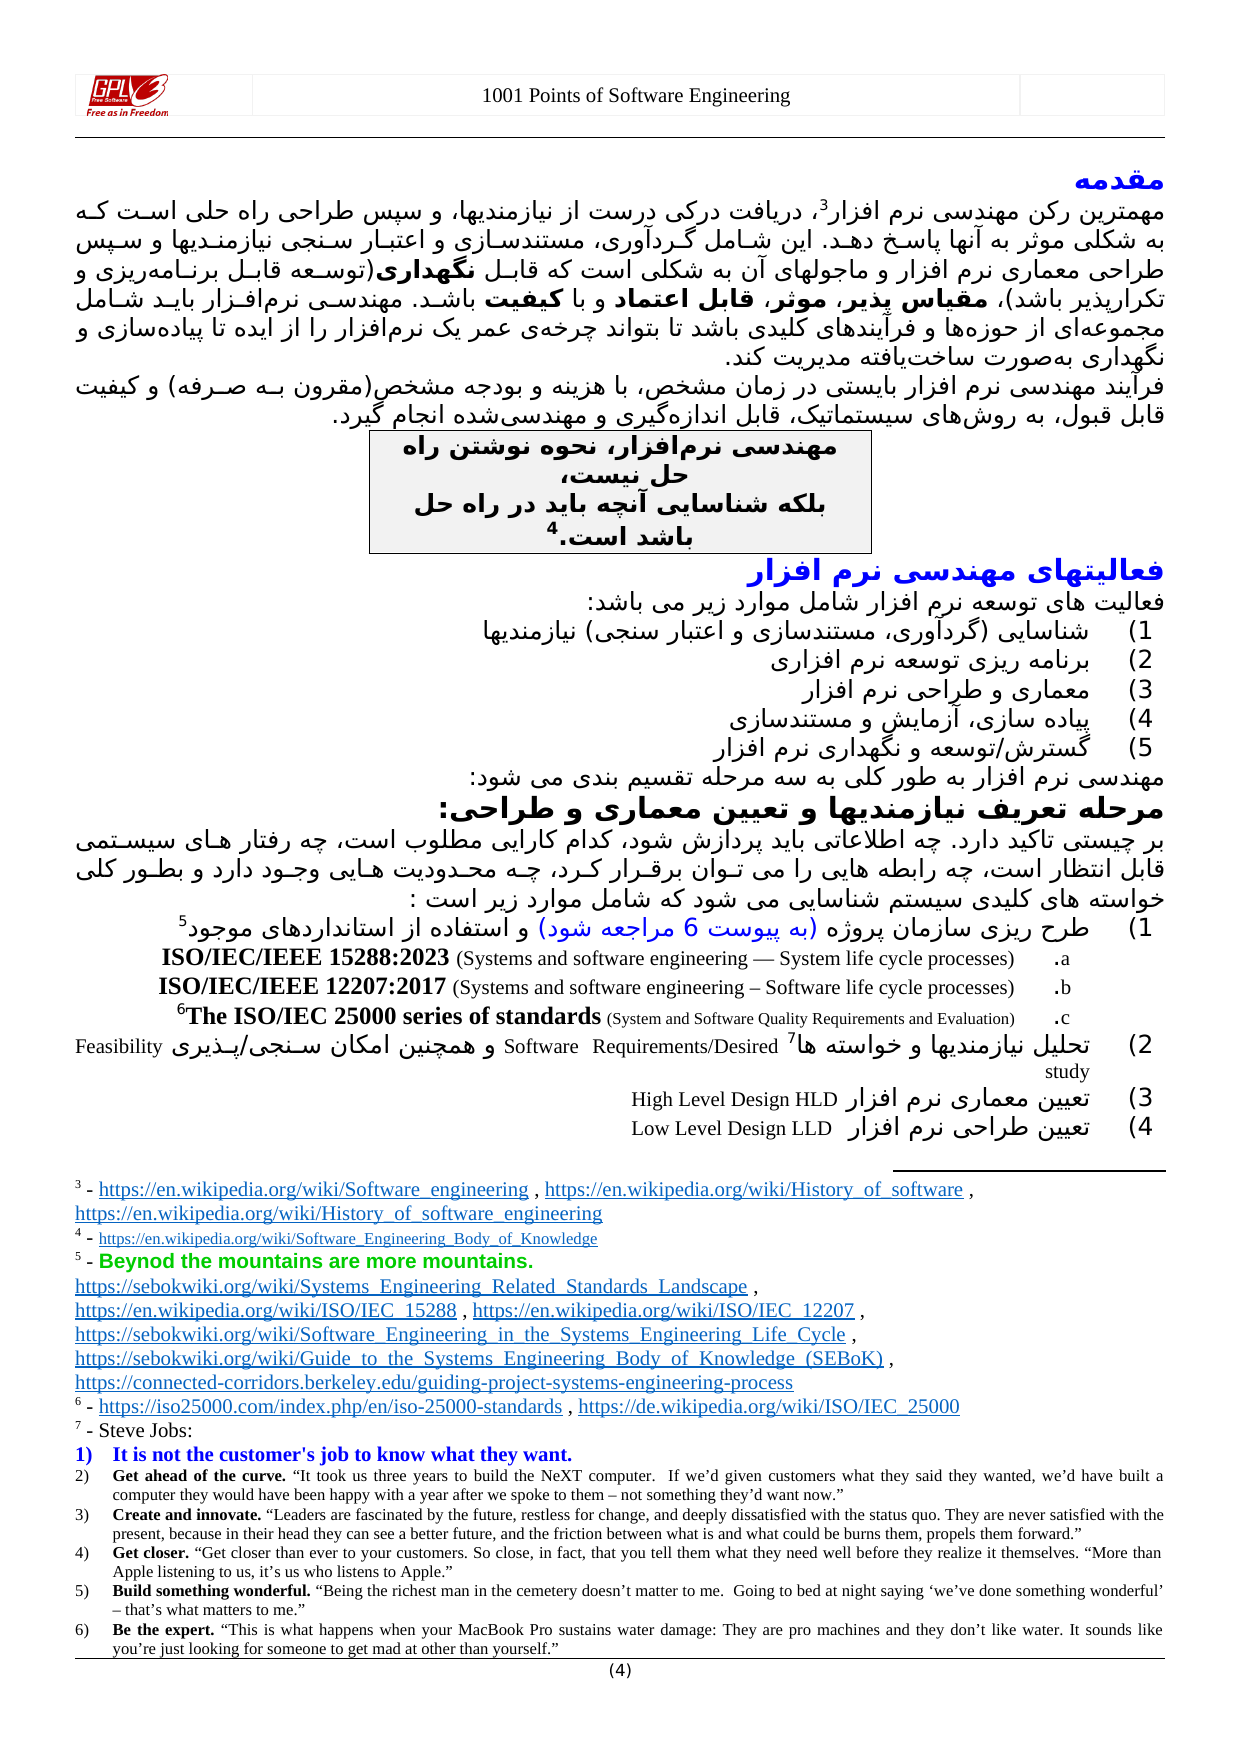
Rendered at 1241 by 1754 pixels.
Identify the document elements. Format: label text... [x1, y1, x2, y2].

list تحلیل نیازمندیها و خواسته‌ ها Software Requirements/Desired و همچنین امکان سنجی/پذیری Feasibility study [75, 1030, 1128, 1083]
list برنامه ریزی توسعه نرم افزاری [75, 646, 1128, 675]
text مهمترین رکن مهندسی نرم افزار، دریافت درکی درست از نیازمندیها، و سپس طراحی راه حلی است که به شکلی موثر به آنها پاسخ دهد. این شامل گردآوری، مستندسازی و اعتبار سنجی نیازمندیها و سپس طراحی معماری نرم افزار و ماجولهای آن به شکلی است که قابل نگهداری(توسعه قابل برنامه‌ریزی و تکرارپذیر باشد)، مقیاس پذیر، موثر، قابل اعتماد و با کیفیت باشد. مهندسی نرم‌افزار باید شامل مجموعه‌ای از حوزه‌ها و فرآیندهای کلیدی باشد تا بتواند چرخه‌ی عمر یک نرم‌افزار را از ایده تا پیاده‌سازی و نگهداری به‌صورت ساخت‌یافته مدیریت کند. [75, 197, 1165, 372]
list تعیین معماری نرم افزار High Level Design HLD [75, 1083, 1128, 1112]
list ISO/IEC/IEEE 12207:2017 (Systems and software engineering – Software life cycle processes) [75, 971, 1053, 1001]
subtitle فعالیتهای مهندسی نرم افزار [75, 553, 1165, 587]
list شناسایی (گردآوری، مستندسازی و اعتبار سنجی) نیازمندیها [75, 617, 1128, 646]
text فعالیت های توسعه نرم افزار شامل موارد زیر می باشد: [75, 587, 1165, 617]
list تعیین طراحی نرم افزار Low Level Design LLD [75, 1112, 1128, 1142]
list معماری و طراحی نرم افزار [75, 675, 1128, 704]
list پیاده سازی، آزمایش و مستندسازی [75, 704, 1128, 733]
text مهندسی نرم افزار به طور کلی به سه مرحله تقسیم بندی می‌ شود: [75, 762, 1165, 792]
list گسترش/توسعه و نگهداری نرم افزار [75, 733, 1128, 762]
text بر چیستی تاکید دارد. چه اطلاعاتی باید پردازش شود، کدام کارایی مطلوب است، چه رفتار های سیستمی قابل انتظار است، چه رابطه‌ هایی را می‌ توان برقرار کرد، چه محدودیت‌ هایی وجود دارد و بطور کلی خواسته‌ های کلیدی سیستم شناسایی می‌ شود که شامل موارد زیر است : [75, 826, 1165, 913]
text فرآیند مهندسی نرم افزار بایستی در زمان مشخص، با هزینه و بودجه مشخص(مقرون به صرفه) و کیفیت قابل قبول، به روش‌های سیستماتیک، قابل اندازه‌گیری و مهندسی‌شده انجام گیرد. [75, 372, 1165, 430]
list طرح ریزی سازمان پروژه (به پیوست 6 مراجعه شود) و استفاده از استانداردهای موجود [75, 913, 1128, 942]
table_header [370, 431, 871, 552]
picture [86, 74, 168, 116]
list ISO/IEC/IEEE 15288:2023 (Systems and software engineering — System life cycle processes) [75, 942, 1053, 971]
list The ISO/IEC 25000 series of standards (System and Software Quality Requirements and Evaluation) [75, 1001, 1053, 1030]
subtitle مقدمه [75, 163, 1165, 197]
text مرحله تعریف نیازمندیها و تعیین معماری و طراحی: [75, 792, 1165, 826]
